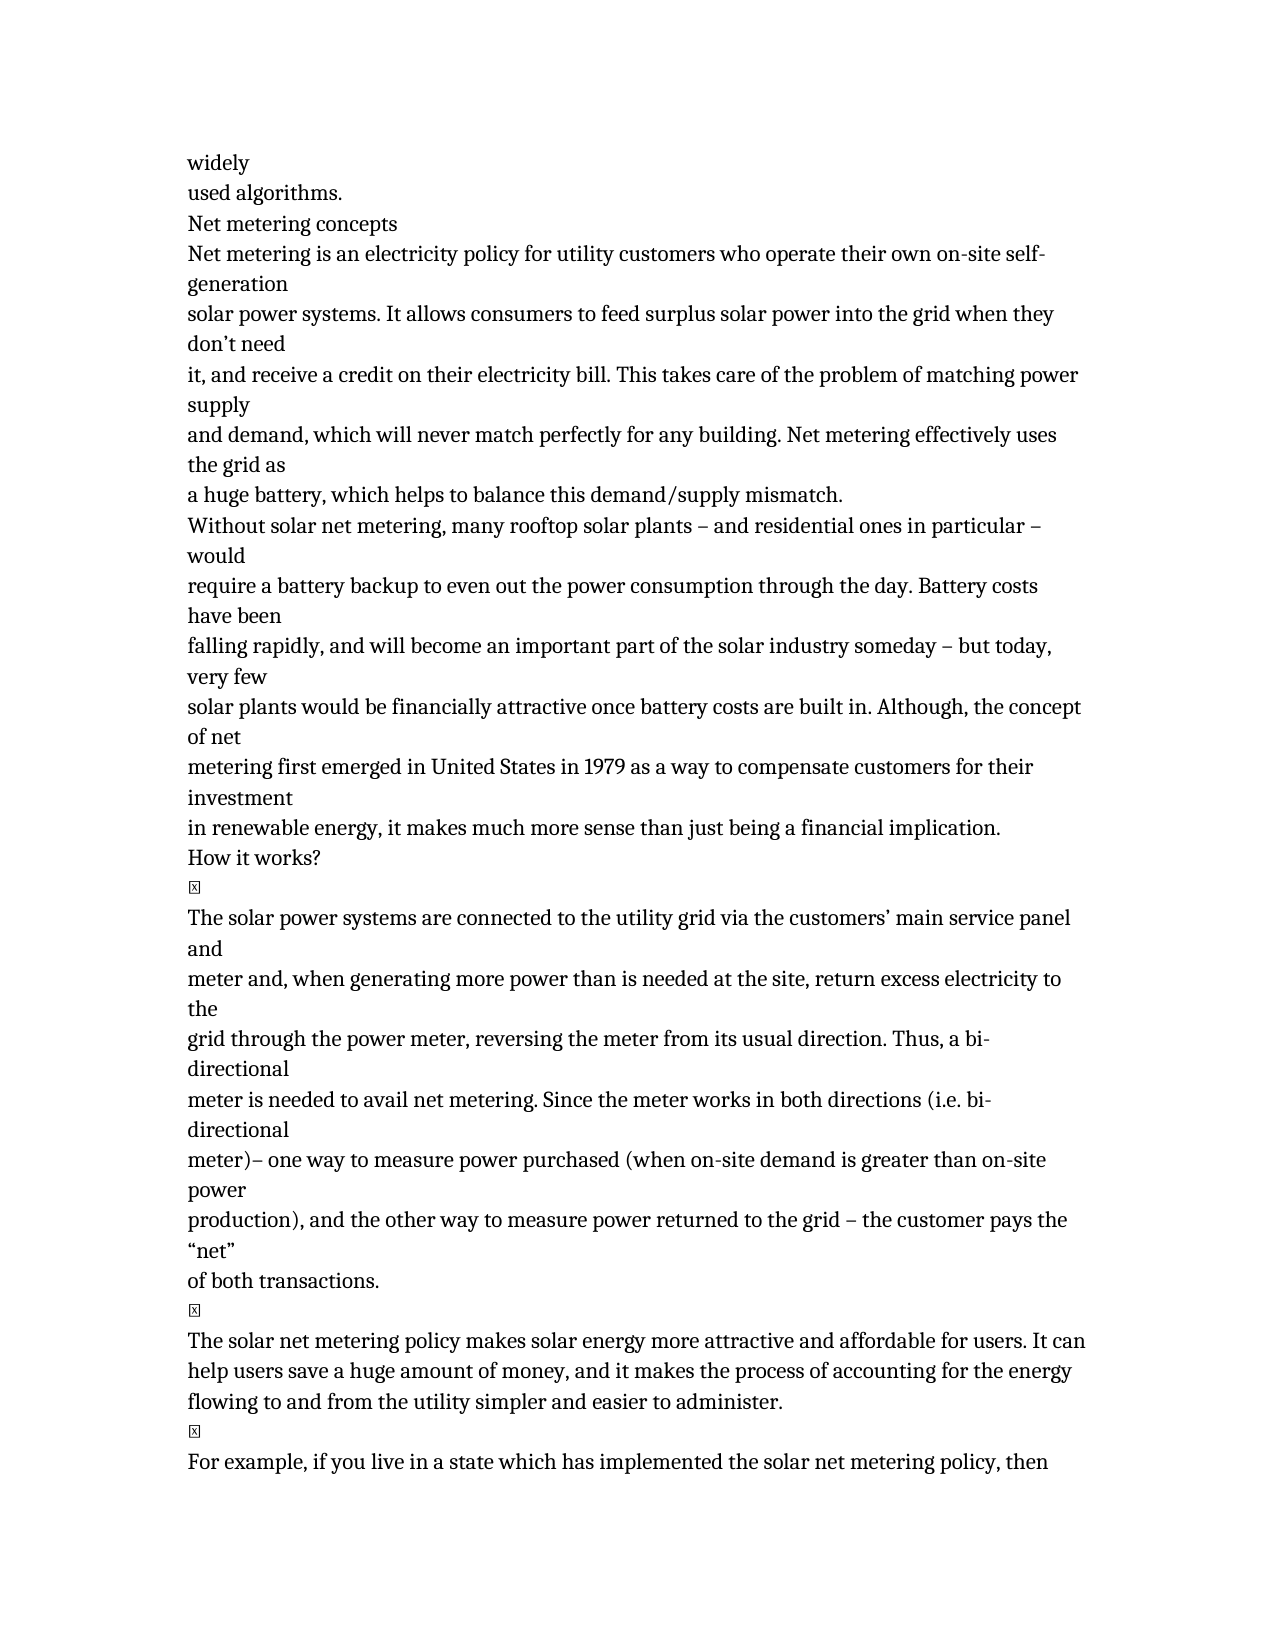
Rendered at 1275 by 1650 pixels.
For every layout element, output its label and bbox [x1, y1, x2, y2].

text [187, 150, 1087, 1475]
